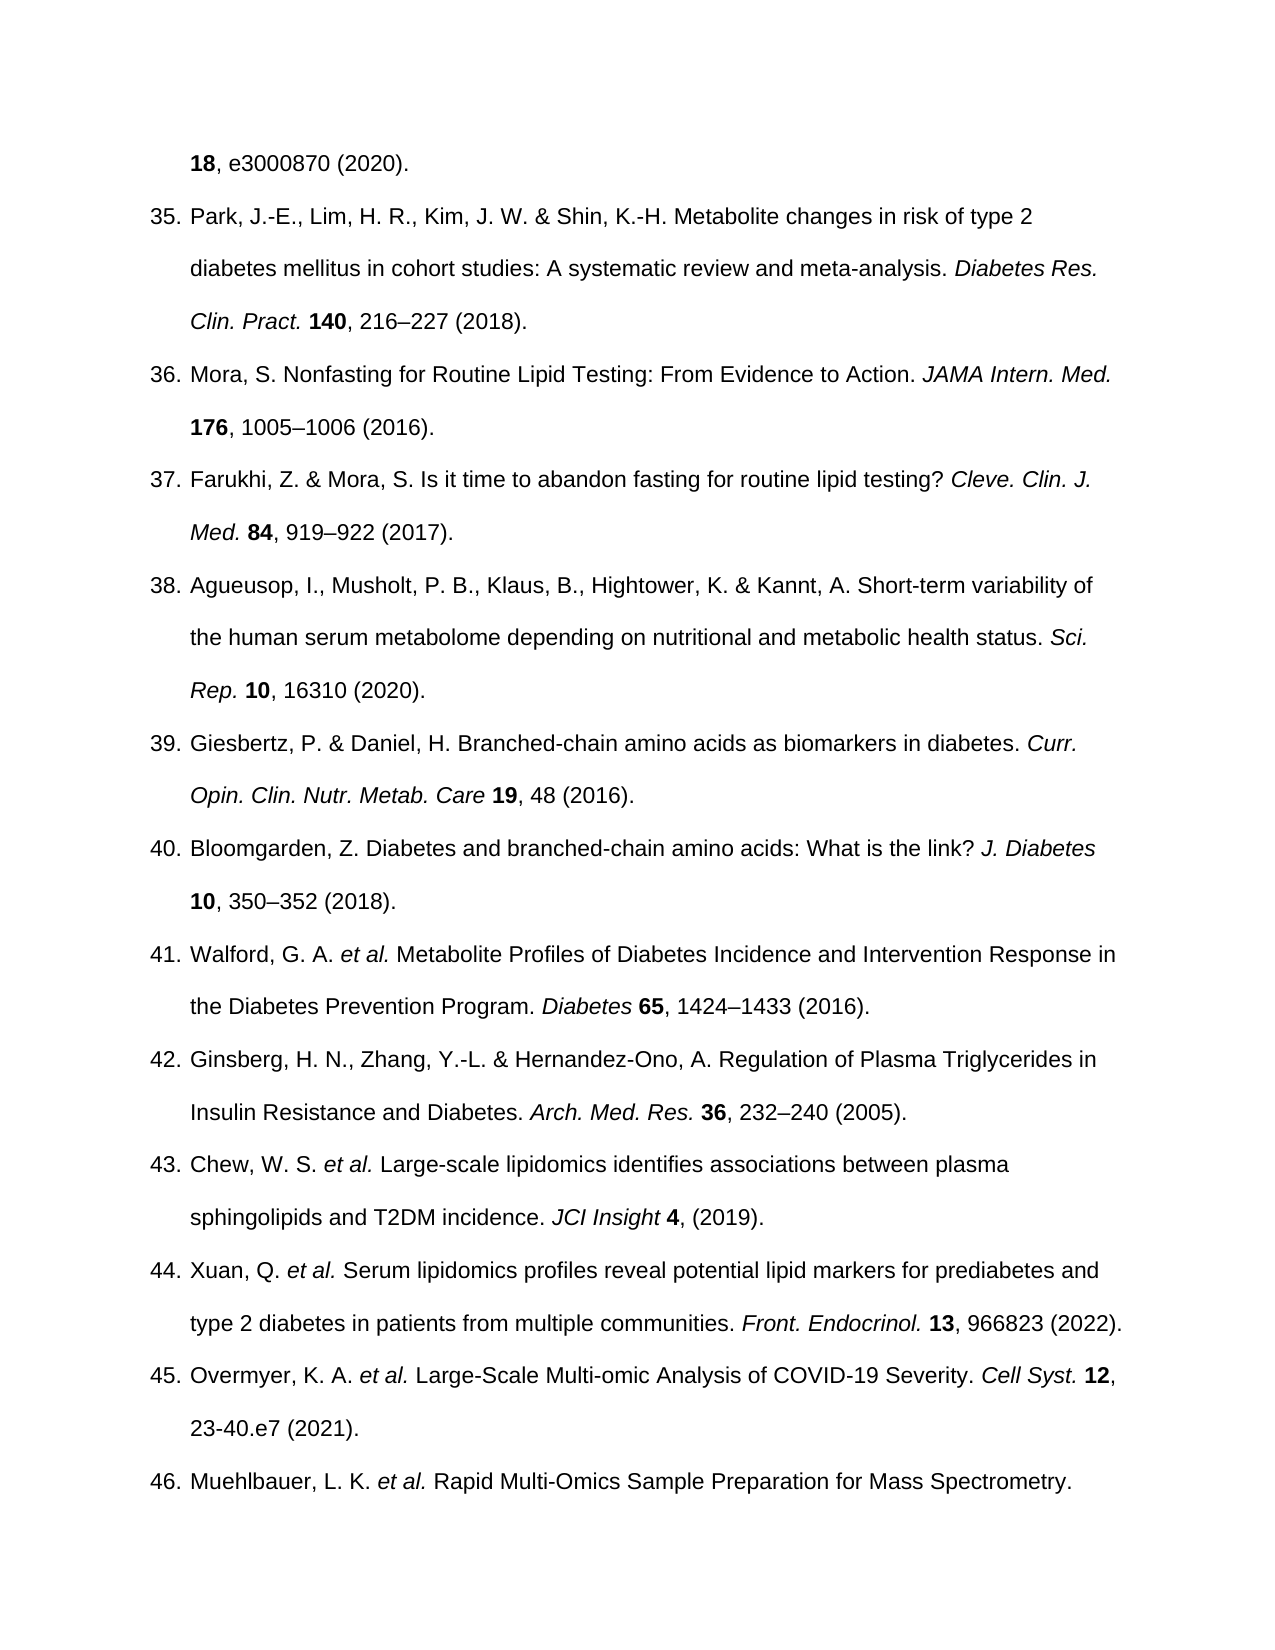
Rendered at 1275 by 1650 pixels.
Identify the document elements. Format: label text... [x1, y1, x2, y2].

text 35. Park, J.-E., Lim, H. R., Kim, J. W. & Shin, K.-H. Metabolite changes in risk of type 2 diabetes mellitus in cohort studies: A systematic review and meta-analysis. Diabetes Res. Clin. Pract. 140, 216–227 (2018). [150, 203, 1125, 334]
text 38. Agueusop, I., Musholt, P. B., Klaus, B., Hightower, K. & Kannt, A. Short-term variability of the human serum metabolome depending on nutritional and metabolic health status. Sci. Rep. 10, 16310 (2020). [150, 572, 1125, 703]
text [150, 150, 1125, 176]
text 37. Farukhi, Z. & Mora, S. Is it time to abandon fasting for routine lipid testing? Cleve. Clin. J. Med. 84, 919–922 (2017). [150, 466, 1125, 545]
text 36. Mora, S. Nonfasting for Routine Lipid Testing: From Evidence to Action. JAMA Intern. Med. 176, 1005–1006 (2016). [150, 361, 1125, 440]
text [150, 1468, 1125, 1494]
text 45. Overmyer, K. A. et al. Large-Scale Multi-omic Analysis of COVID-19 Severity. Cell Syst. 12, 23-40.e7 (2021). [150, 1362, 1125, 1441]
text 40. Bloomgarden, Z. Diabetes and branched-chain amino acids: What is the link? J. Diabetes 10, 350–352 (2018). [150, 835, 1125, 914]
text 41. Walford, G. A. et al. Metabolite Profiles of Diabetes Incidence and Intervention Response in the Diabetes Prevention Program. Diabetes 65, 1424–1433 (2016). [150, 941, 1125, 1020]
text 42. Ginsberg, H. N., Zhang, Y.-L. & Hernandez-Ono, A. Regulation of Plasma Triglycerides in Insulin Resistance and Diabetes. Arch. Med. Res. 36, 232–240 (2005). [150, 1046, 1125, 1125]
text 44. Xuan, Q. et al. Serum lipidomics profiles reveal potential lipid markers for prediabetes and type 2 diabetes in patients from multiple communities. Front. Endocrinol. 13, 966823 (2022). [150, 1257, 1125, 1336]
text 43. Chew, W. S. et al. Large-scale lipidomics identifies associations between plasma sphingolipids and T2DM incidence. JCI Insight 4, (2019). [150, 1151, 1125, 1231]
text 39. Giesbertz, P. & Daniel, H. Branched-chain amino acids as biomarkers in diabetes. Curr. Opin. Clin. Nutr. Metab. Care 19, 48 (2016). [150, 730, 1125, 809]
